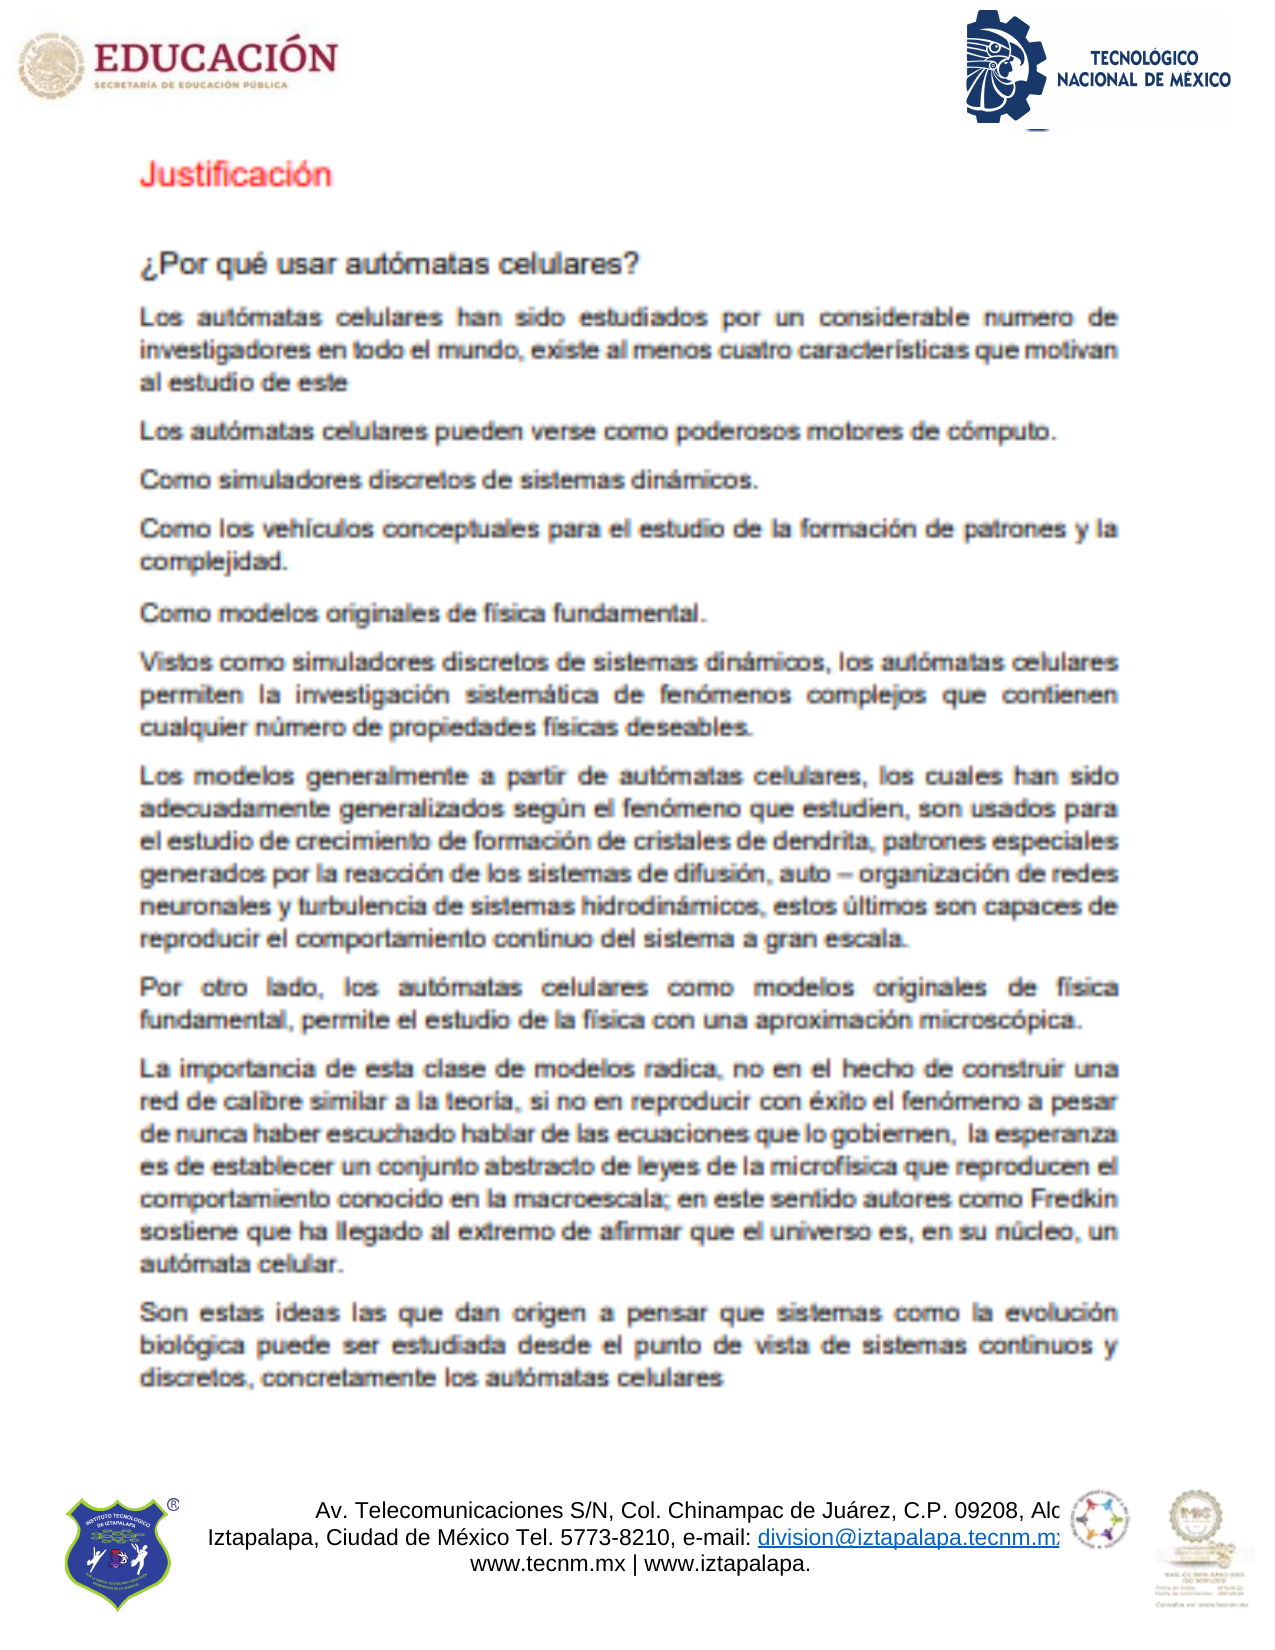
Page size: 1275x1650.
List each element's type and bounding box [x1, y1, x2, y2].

picture [64, 1498, 179, 1612]
picture [12, 9, 341, 111]
picture [75, 129, 1177, 1444]
picture [966, 10, 1231, 123]
picture [1059, 1475, 1261, 1616]
